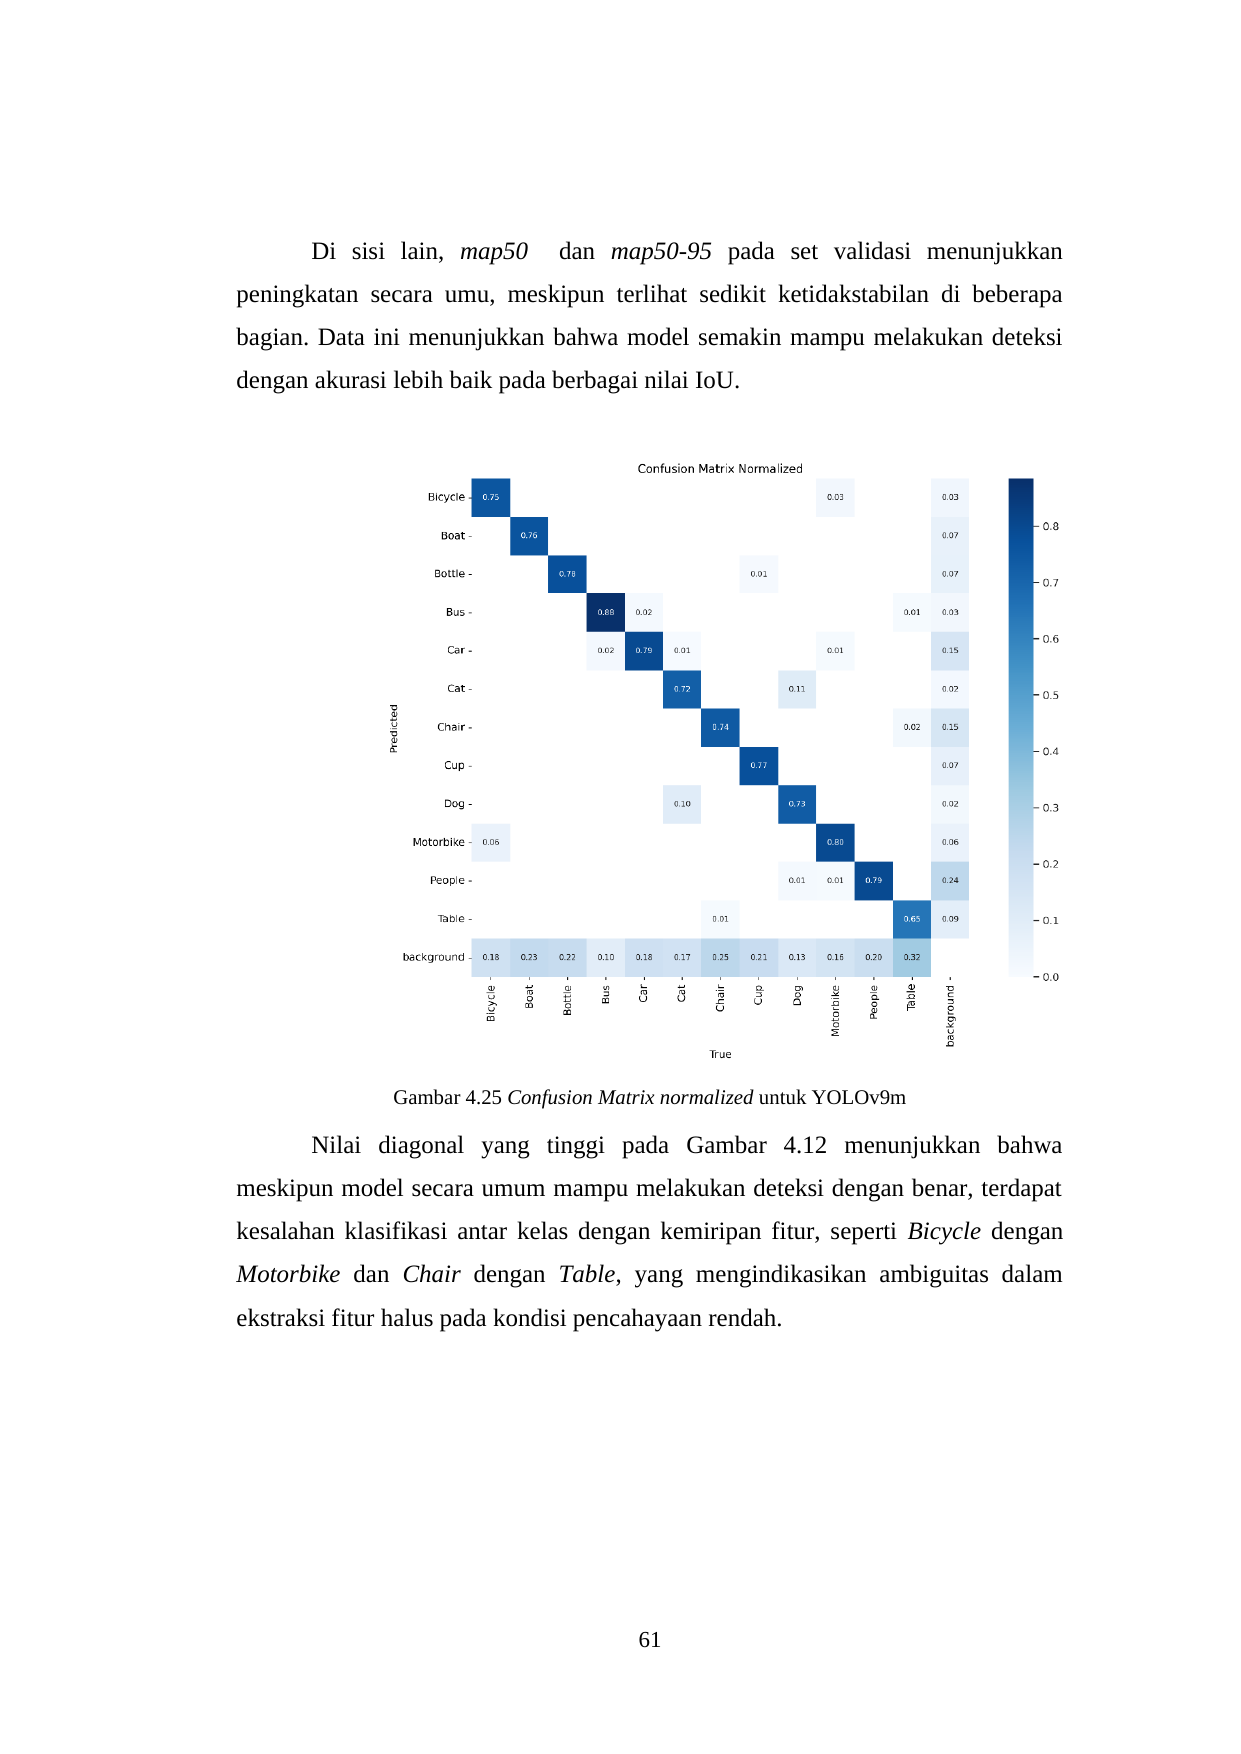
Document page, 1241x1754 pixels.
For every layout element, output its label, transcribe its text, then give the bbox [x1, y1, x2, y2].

text Di sisi lain, map50 dan map50-95 pada set validasi menunjukkan peningkatan secara umu, meskipun terlihat sedikit ketidakstabilan di beberapa bagian. Data ini menunjukkan bahwa model semakin mampu melakukan deteksi dengan akurasi lebih baik pada berbagai nilai IoU. [236, 236, 1063, 394]
picture [311, 451, 1138, 1072]
text Gambar . Confusion Matrix normalized untuk YOLOv9m [236, 1085, 1063, 1109]
text Nilai diagonal yang tinggi pada Gambar 4.12 menunjukkan bahwa meskipun model secara umum mampu melakukan deteksi dengan benar, terdapat kesalahan klasifikasi antar kelas dengan kemiripan fitur, seperti Bicycle dengan Motorbike dan Chair dengan Table, yang mengindikasikan ambiguitas dalam ekstraksi fitur halus pada kondisi pencahayaan rendah. [236, 1130, 1063, 1331]
